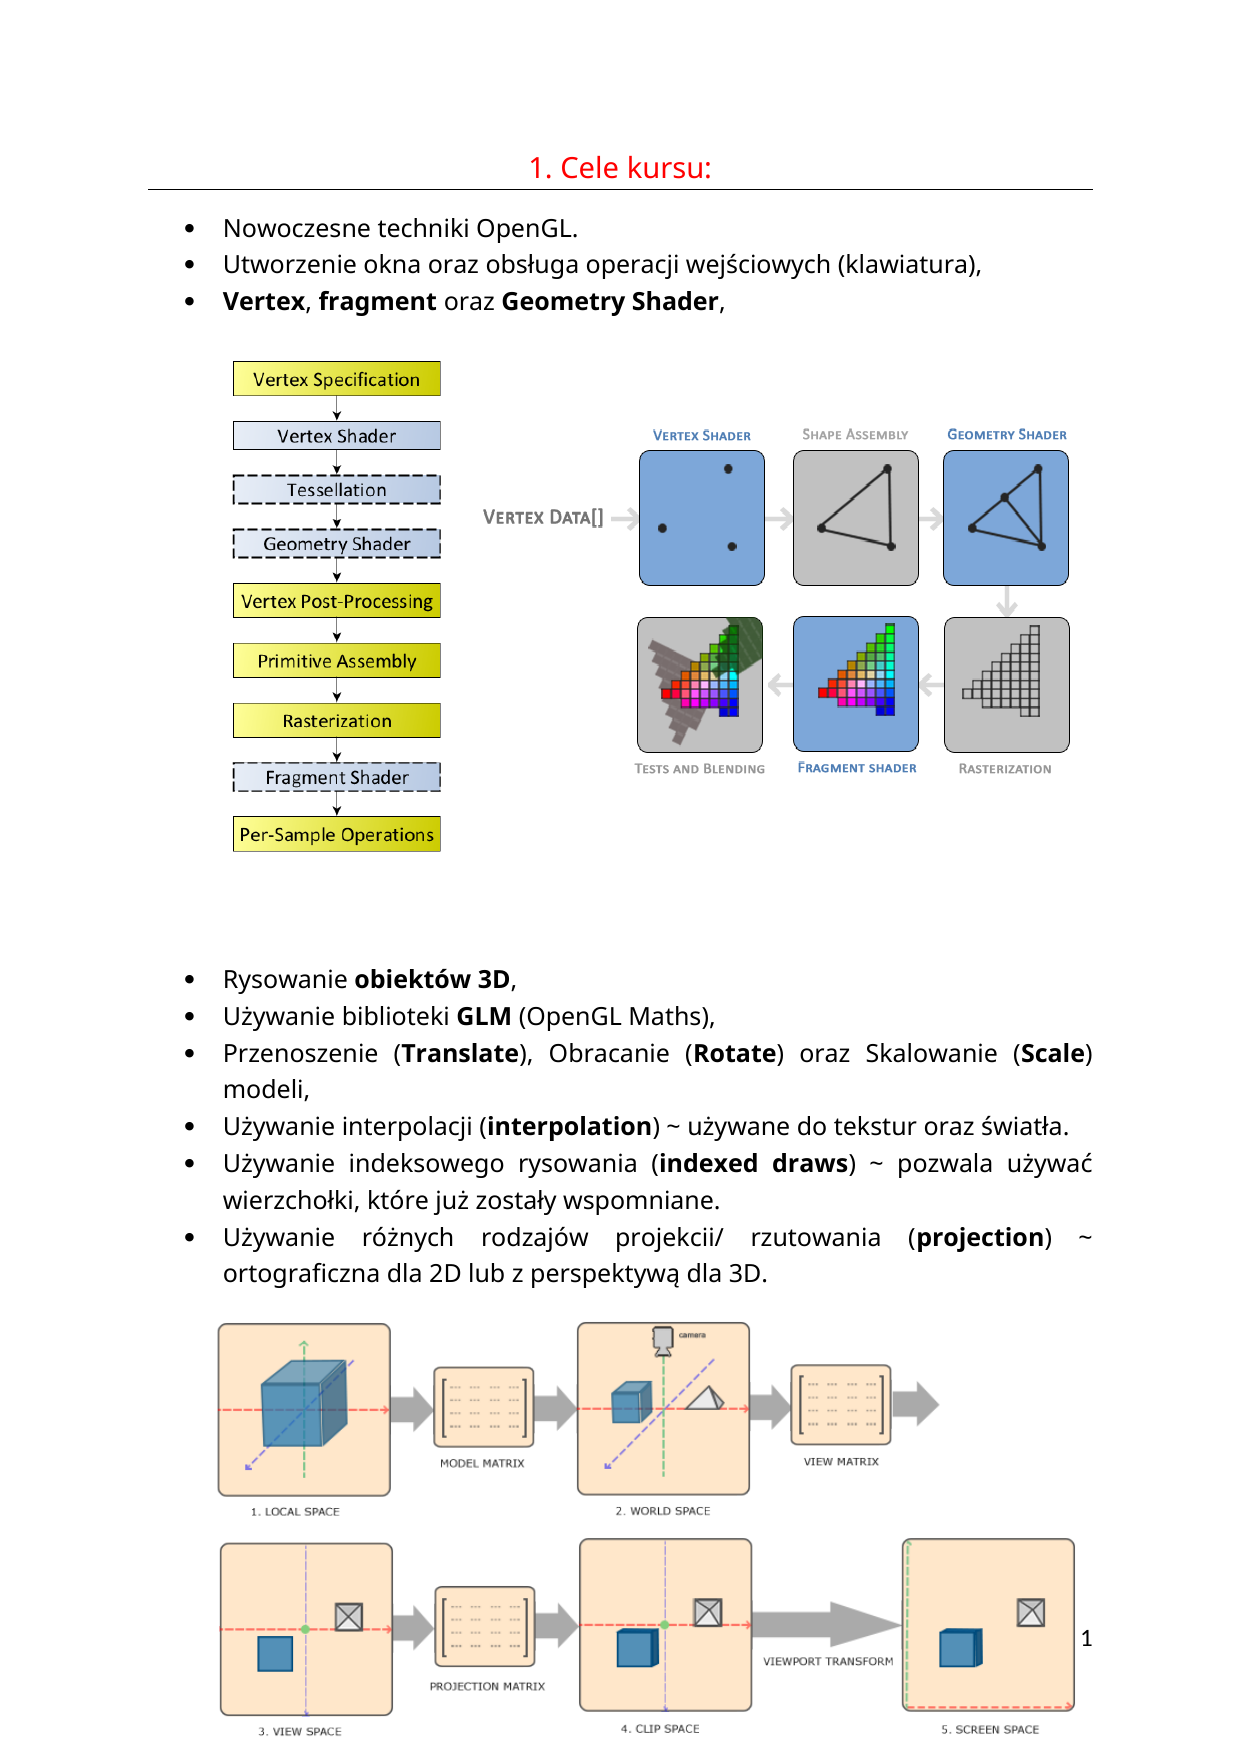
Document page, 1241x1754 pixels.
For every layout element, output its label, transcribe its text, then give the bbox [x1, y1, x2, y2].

picture [203, 1313, 1093, 1752]
list Nowoczesne techniki OpenGL. [185, 210, 1093, 244]
list Używanie biblioteki GLM (OpenGL Maths), [185, 998, 1093, 1033]
list Używanie różnych rodzajów projekcii/ rzutowania (projection) ~ ortograficzna dla 2D lub z perspektywą dla 3D. [185, 1219, 1093, 1290]
list Używanie indeksowego rysowania (indexed draws) ~ pozwala używać wierzchołki, które już zostały wspomniane. [185, 1146, 1093, 1216]
list Rysowanie obiektów 3D, [185, 962, 1093, 996]
list Używanie interpolacji (interpolation) ~ używane do tekstur oraz światła. [185, 1109, 1093, 1143]
list Vertex, fragment oraz Geometry Shader, [185, 284, 1093, 318]
picture [467, 403, 1093, 790]
picture [220, 348, 453, 863]
list Przenoszenie (Translate), Obracanie (Rotate) oraz Skalowanie (Scale) modeli, [185, 1035, 1093, 1106]
list Utworzenie okna oraz obsługa operacji wejściowych (klawiatura), [185, 247, 1093, 281]
text 1. Cele kursu: [148, 148, 1093, 189]
